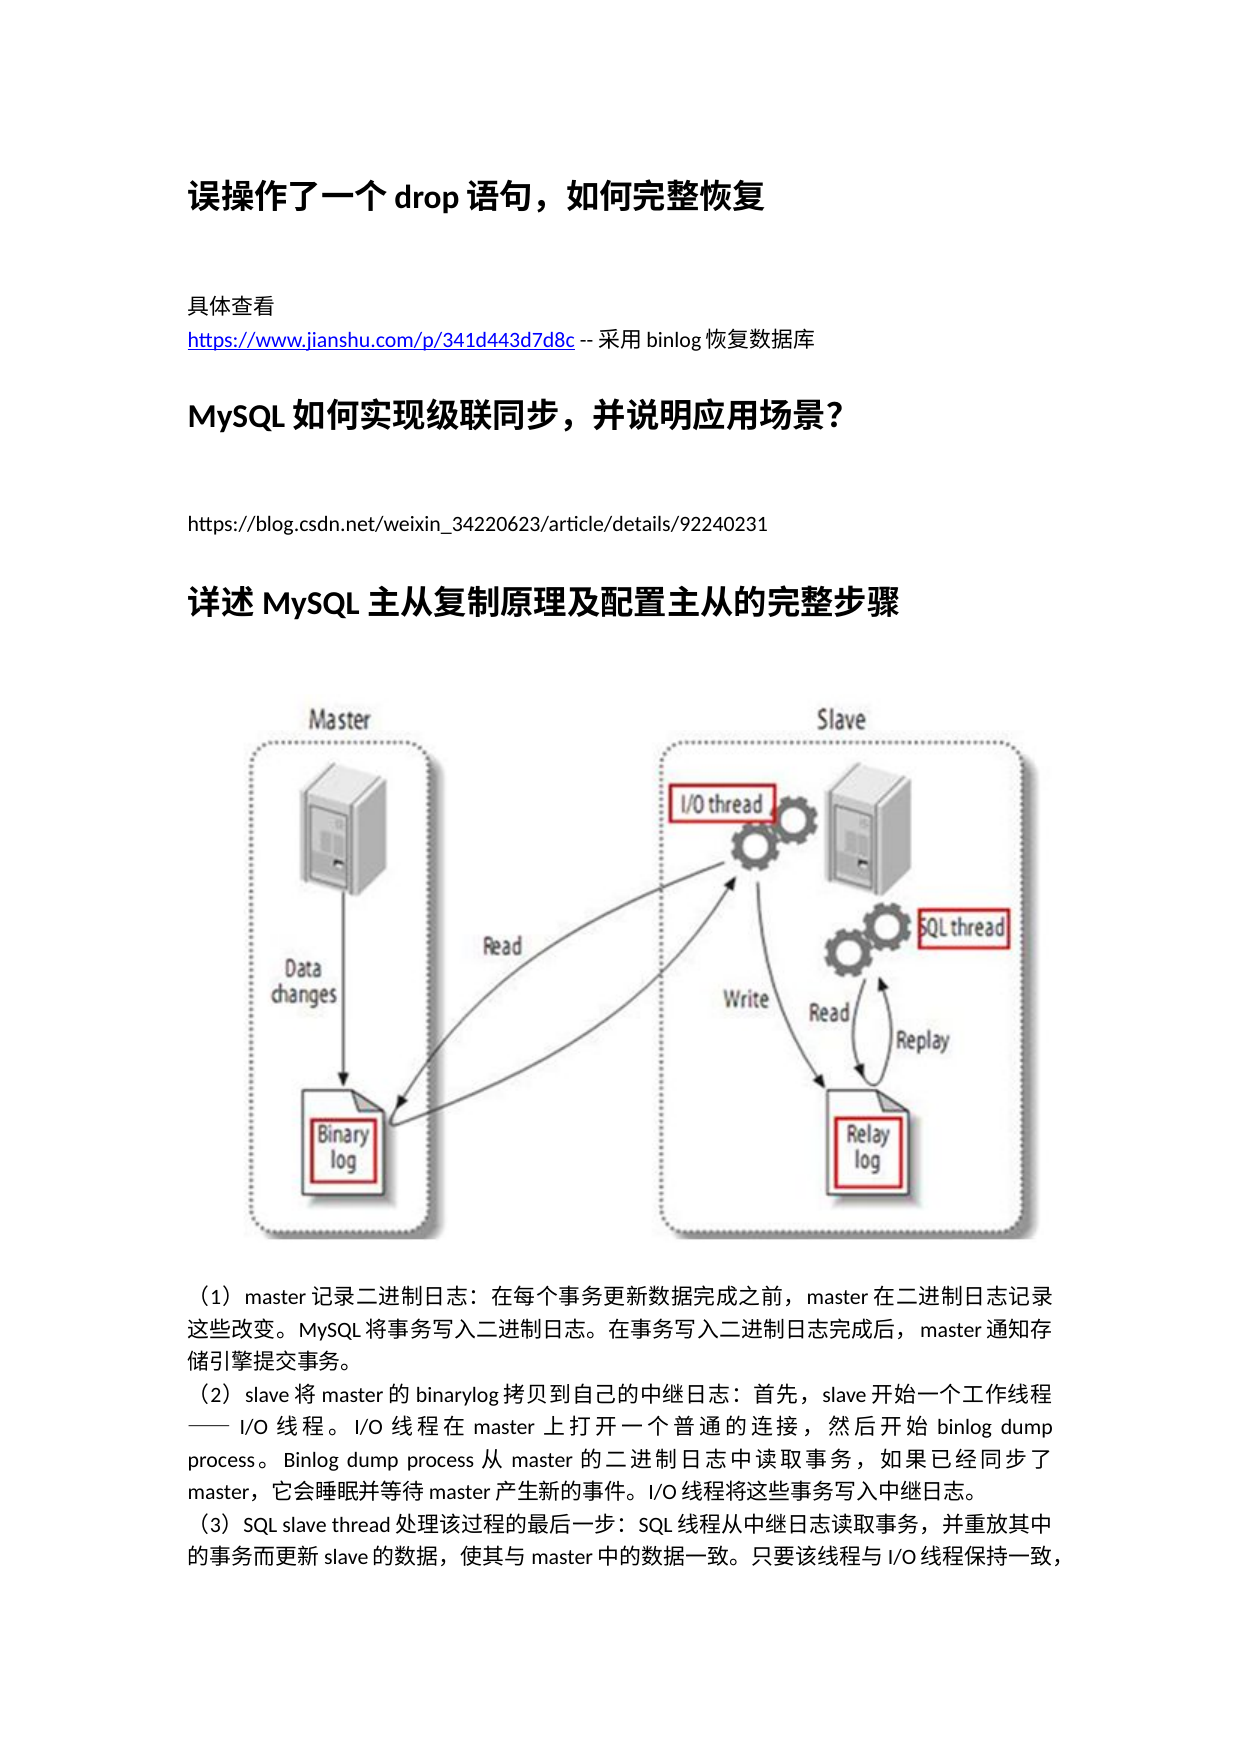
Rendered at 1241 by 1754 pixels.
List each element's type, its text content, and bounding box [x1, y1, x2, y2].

text （2）slave将master的binarylog拷贝到自己的中继日志：首先，slave开始一个工作线程——I/O线程。I/O线程在master上打开一个普通的连接，然后开始binlog dump process。Binlog dump process从master的二进制日志中读取事务，如果已经同步了master，它会睡眠并等待master产生新的事件。I/O线程将这些事务写入中继日志。 [187, 1376, 1053, 1506]
subtitle MySQL 如何实现级联同步，并说明应用场景？ [187, 381, 1053, 446]
text （1）master记录二进制日志：在每个事务更新数据完成之前，master在二进制日志记录这些改变。MySQL将事务写入二进制日志。在事务写入二进制日志完成后，master通知存储引擎提交事务。 [187, 1279, 1053, 1376]
subtitle 详述 MySQL 主从复制原理及配置主从的完整步骤 [187, 567, 1053, 632]
text 具体查看 [187, 289, 1053, 321]
picture [187, 693, 1053, 1271]
subtitle 误操作了一个drop语句，如何完整恢复 [187, 162, 1053, 227]
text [187, 1506, 1053, 1571]
text https://www.jianshu.com/p/341d443d7d8c -- 采用binlog恢复数据库 [187, 321, 1053, 354]
text https://blog.csdn.net/weixin_34220623/article/details/92240231 [187, 508, 1053, 540]
